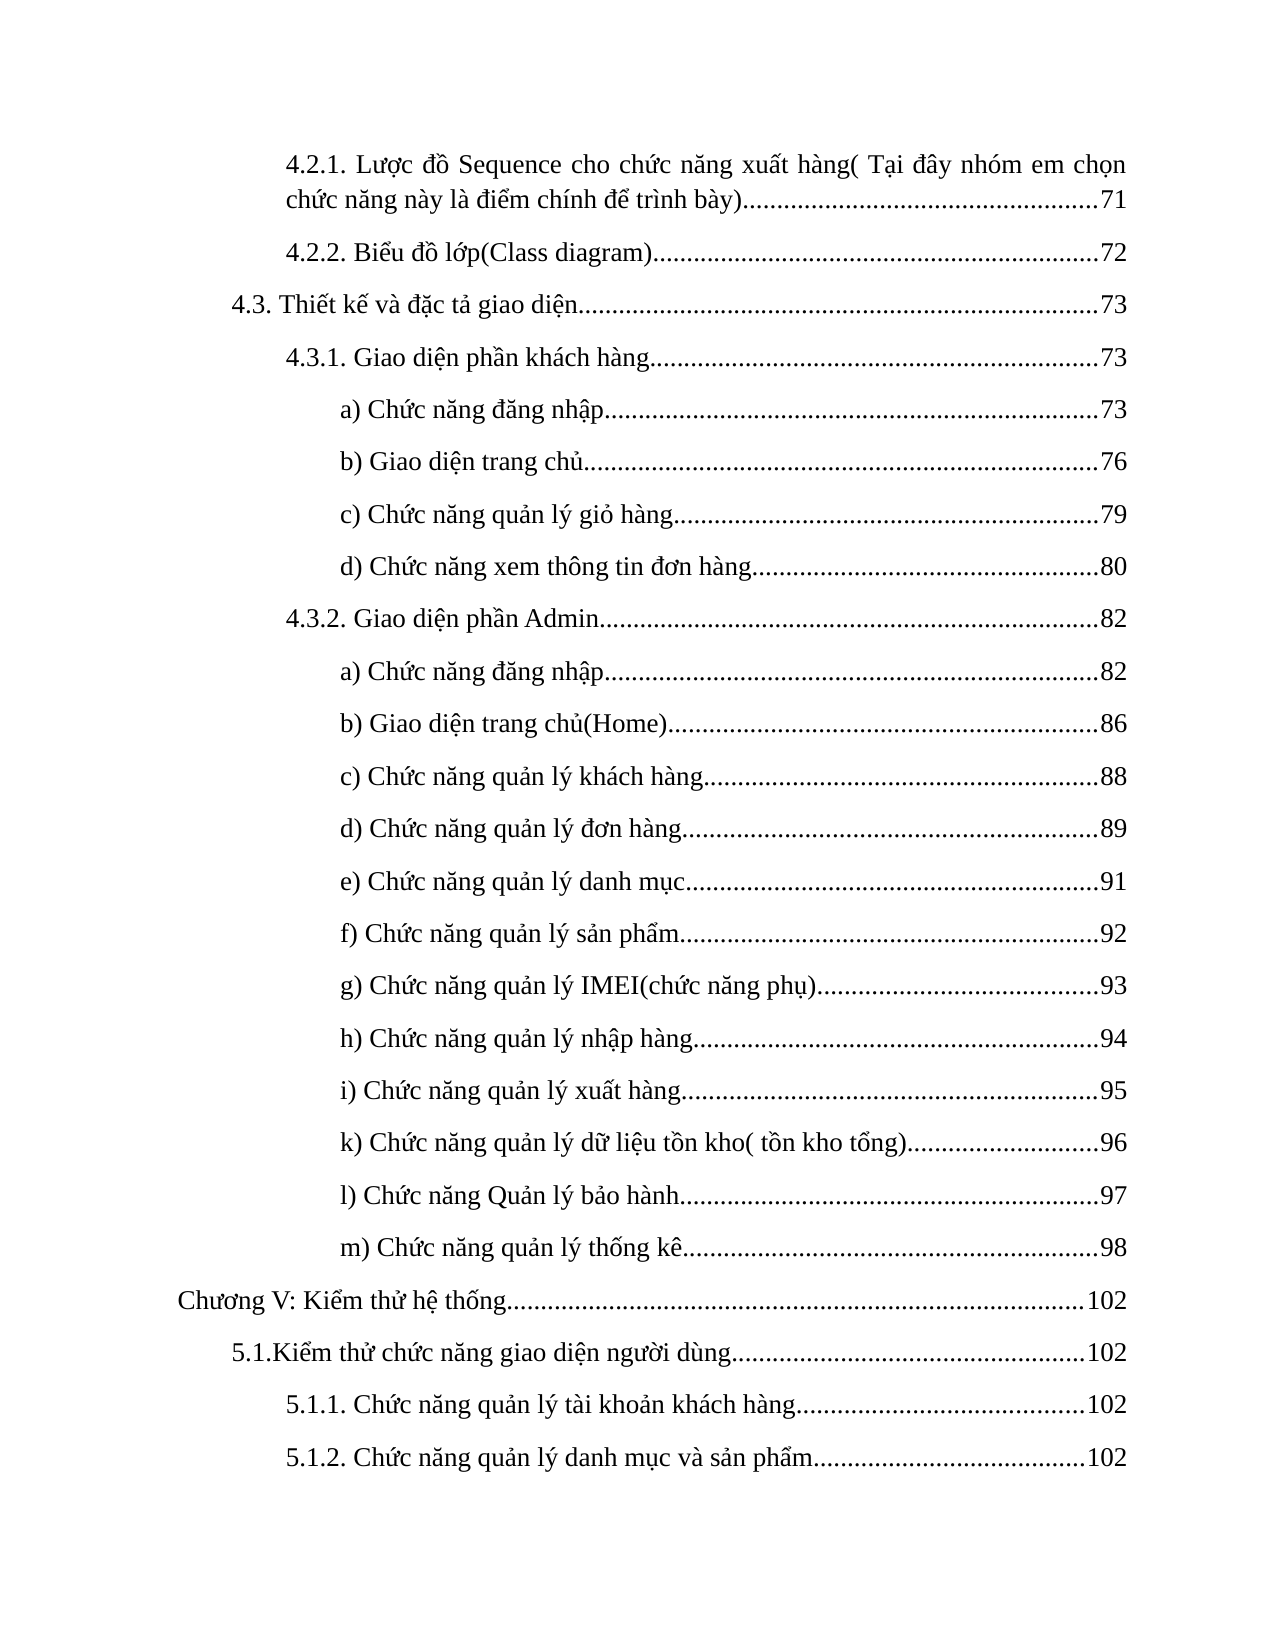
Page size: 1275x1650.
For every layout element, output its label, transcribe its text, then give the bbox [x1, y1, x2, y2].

text 5.1.2. Chức năng quản lý danh mục và sản phẩm 102 [286, 1441, 1127, 1472]
text d) Chức năng quản lý đơn hàng 89 [340, 812, 1127, 843]
text 4.2.2. Biểu đồ lớp(Class diagram) 72 [286, 236, 1127, 267]
text f) Chức năng quản lý sản phẩm 92 [340, 917, 1127, 948]
text d) Chức năng xem thông tin đơn hàng 80 [340, 550, 1127, 581]
text g) Chức năng quản lý IMEI(chức năng phụ) 93 [340, 969, 1127, 1001]
text e) Chức năng quản lý danh mục 91 [340, 864, 1127, 896]
text h) Chức năng quản lý nhập hàng 94 [340, 1022, 1127, 1053]
text k) Chức năng quản lý dữ liệu tồn kho( tồn kho tổng) 96 [340, 1127, 1127, 1158]
text Chương V: Kiểm thử hệ thống 102 [177, 1284, 1127, 1315]
text a) Chức năng đăng nhập 82 [340, 655, 1127, 686]
text 4.3.2. Giao diện phần Admin 82 [286, 603, 1127, 634]
text 4.3. Thiết kế và đặc tả giao diện 73 [231, 288, 1127, 319]
text b) Giao diện trang chủ 76 [340, 445, 1127, 477]
text 5.1.Kiểm thử chức năng giao diện người dùng 102 [231, 1336, 1127, 1367]
text b) Giao diện trang chủ(Home) 86 [340, 707, 1127, 738]
text 4.3.1. Giao diện phần khách hàng 73 [286, 341, 1127, 372]
text 4.2.1. Lược đồ Sequence cho chức năng xuất hàng( Tại đây nhóm em chọn chức năng này là điểm chính để trình bày) 71 [286, 148, 1127, 214]
text 5.1.1. Chức năng quản lý tài khoản khách hàng 102 [286, 1388, 1127, 1420]
text c) Chức năng quản lý giỏ hàng 79 [340, 498, 1127, 529]
text c) Chức năng quản lý khách hàng 88 [340, 760, 1127, 791]
text a) Chức năng đăng nhập 73 [340, 393, 1127, 424]
text i) Chức năng quản lý xuất hàng 95 [340, 1074, 1127, 1105]
text m) Chức năng quản lý thống kê 98 [340, 1231, 1127, 1262]
text l) Chức năng Quản lý bảo hành 97 [340, 1179, 1127, 1210]
